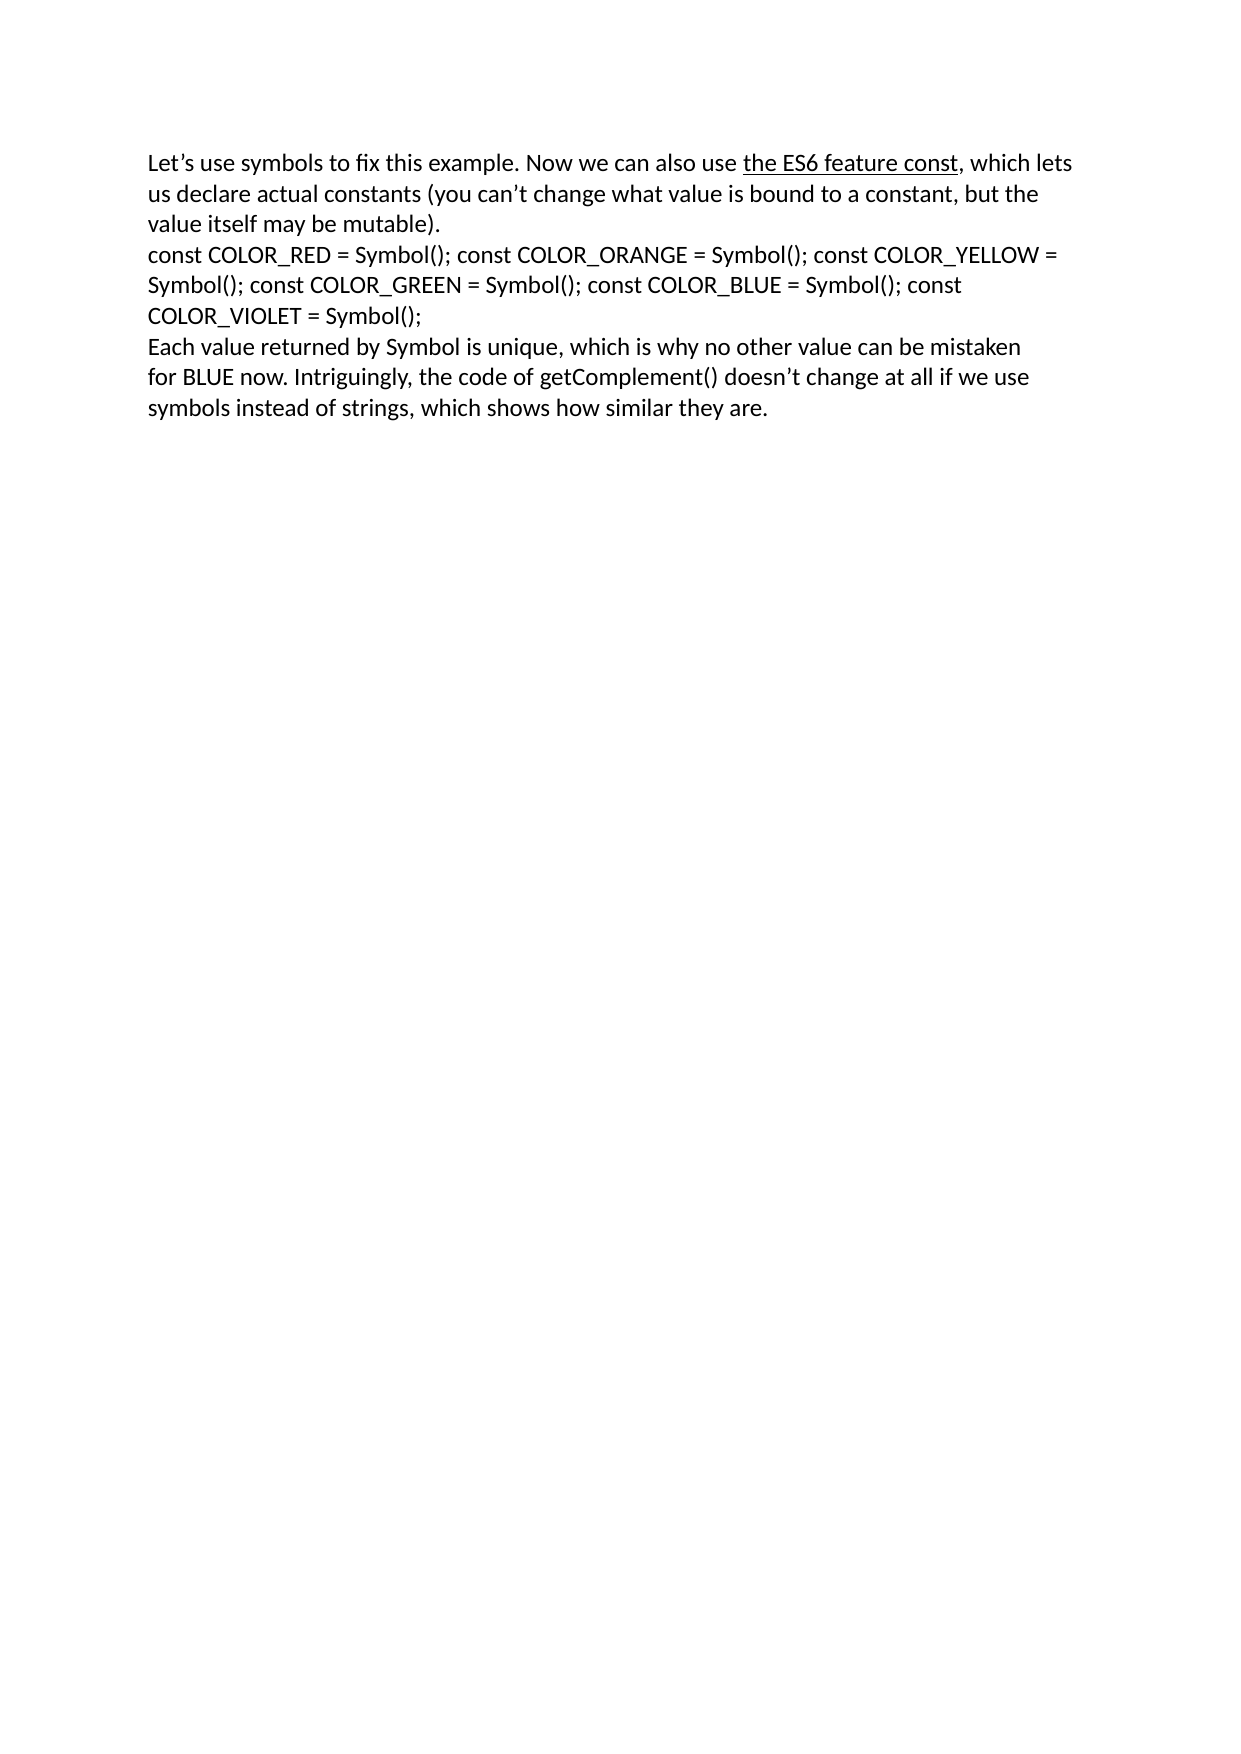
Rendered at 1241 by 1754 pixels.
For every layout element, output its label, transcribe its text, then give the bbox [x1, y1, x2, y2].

text Each value returned by Symbol is unique, which is why no other value can be mistaken for BLUE now. Intriguingly, the code of getComplement() doesn’t change at all if we use symbols instead of strings, which shows how similar they are. [148, 331, 1093, 422]
text const COLOR_RED = Symbol(); const COLOR_ORANGE = Symbol(); const COLOR_YELLOW = Symbol(); const COLOR_GREEN = Symbol(); const COLOR_BLUE = Symbol(); const COLOR_VIOLET = Symbol(); [148, 239, 1093, 331]
text Let’s use symbols to fix this example. Now we can also use the ES6 feature const, which lets us declare actual constants (you can’t change what value is bound to a constant, but the value itself may be mutable). [148, 148, 1093, 239]
